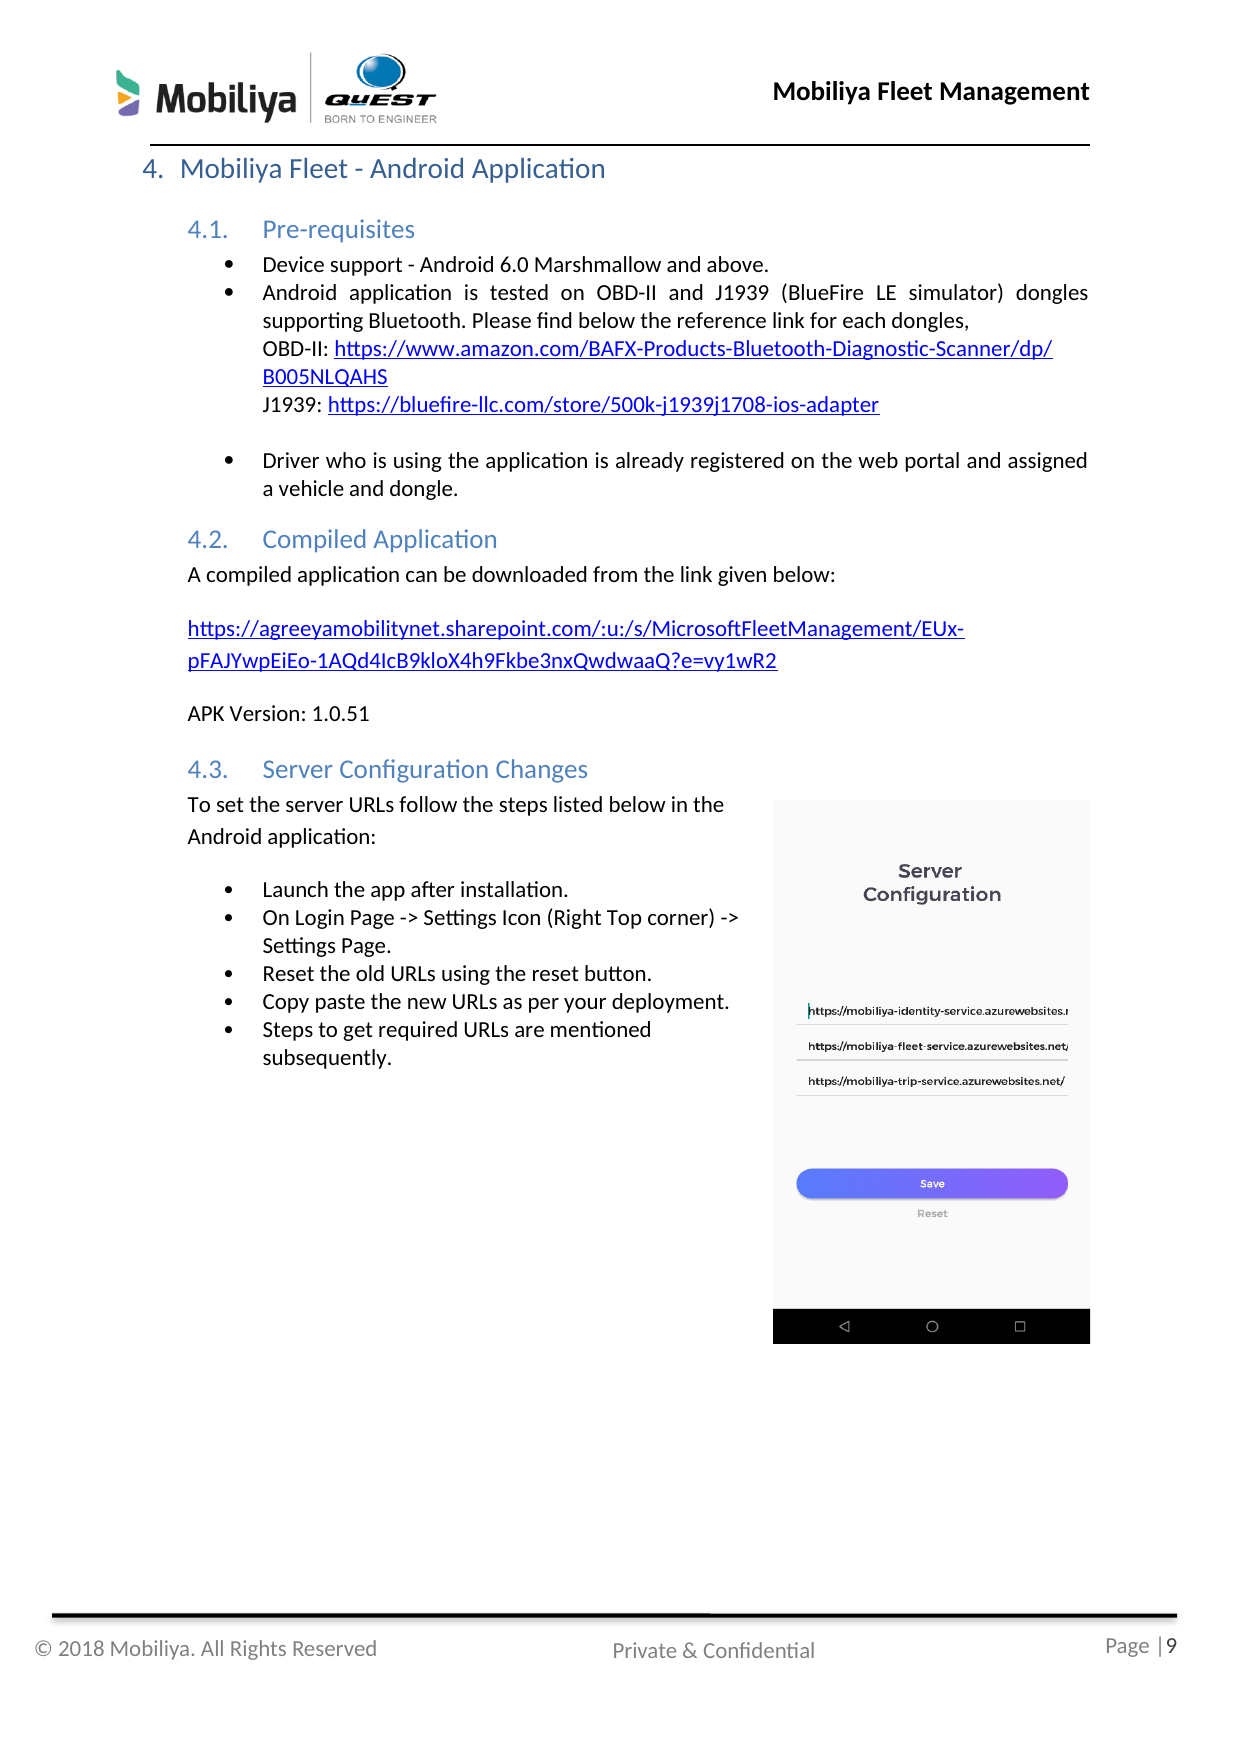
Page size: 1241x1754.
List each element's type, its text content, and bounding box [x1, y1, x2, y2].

list Copy paste the new URLs as per your deployment. [225, 987, 773, 1015]
list Android application is tested on OBD-II and J1939 (BlueFire LE simulator) dongles supporting Bluetooth. Please find below the reference link for each dongles, [225, 278, 1090, 334]
picture [773, 800, 1091, 1344]
subtitle Mobiliya Fleet - Android Application [142, 150, 1090, 186]
text To set the server URLs follow the steps listed below in the Android application: [187, 790, 1090, 850]
list Reset the old URLs using the reset button. [225, 959, 773, 987]
list OBD-II: https://www.amazon.com/BAFX-Products-Bluetooth-Diagnostic-Scanner/dp/B005NLQAHS [262, 334, 1090, 390]
text A compiled application can be downloaded from the link given below: [187, 561, 1090, 589]
list Launch the app after installation. [225, 875, 773, 903]
subtitle Server Configuration Changes [187, 752, 1090, 785]
text APK Version: 1.0.51 [187, 699, 1090, 727]
list Steps to get required URLs are mentioned subsequently. [225, 1015, 773, 1071]
list Device support - Android 6.0 Marshmallow and above. [225, 250, 1090, 278]
list Driver who is using the application is already registered on the web portal and assigned a vehicle and dongle. [225, 446, 1090, 502]
picture [101, 25, 456, 131]
list J1939: https://bluefire-llc.com/store/500k-j1939j1708-ios-adapter [262, 390, 1090, 418]
text https://agreeyamobilitynet.sharepoint.com/:u:/s/MicrosoftFleetManagement/EUx-pFAJYwpEiEo-1AQd4IcB9kloX4h9Fkbe3nxQwdwaaQ?e=vy1wR2 [187, 614, 1090, 674]
list On Login Page -> Settings Icon (Right Top corner) -> Settings Page. [225, 903, 773, 959]
subtitle Compiled Application [187, 523, 1090, 556]
subtitle Pre-requisites [187, 212, 1090, 245]
